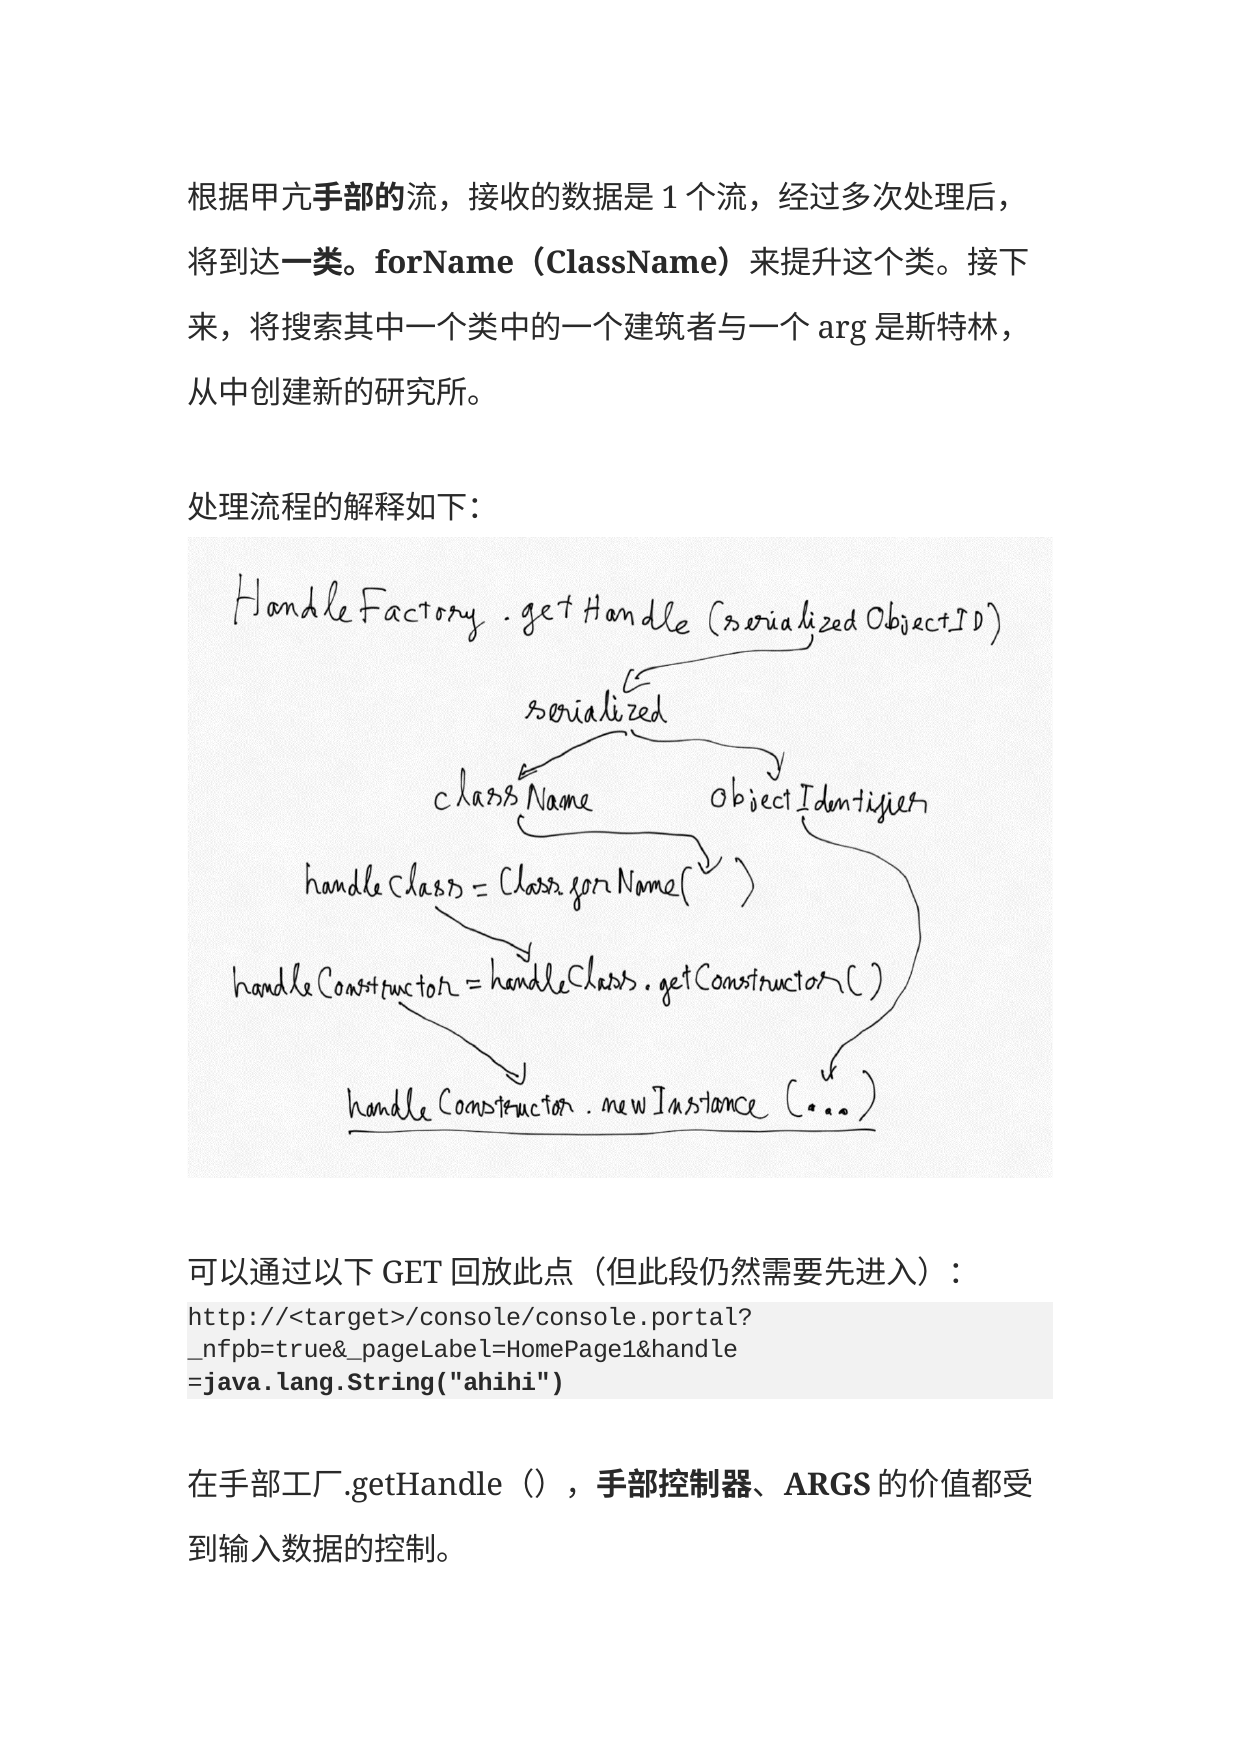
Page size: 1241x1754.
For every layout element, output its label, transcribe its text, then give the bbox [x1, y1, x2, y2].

text http://<target>/console/console.portal?_nfpb=true&_pageLabel=HomePage1&handle=java.lang.String("ahihi") [187, 1302, 1053, 1399]
text 在手部工厂.getHandle（），手部控制器、ARGS的价值都受到输入数据的控制。 [187, 1449, 1053, 1579]
picture [187, 537, 1053, 1178]
text 根据甲亢手部的流，接收的数据是1个流，经过多次处理后，将到达一类。forName（ClassName）来提升这个类。接下来，将搜索其中一个类中的一个建筑者与一个 arg 是斯特林，从中创建新的研究所。 [187, 162, 1053, 422]
text 可以通过以下 GET 回放此点（但此段仍然需要先进入）： [187, 1237, 1053, 1302]
text 处理流程的解释如下： [187, 472, 1053, 537]
